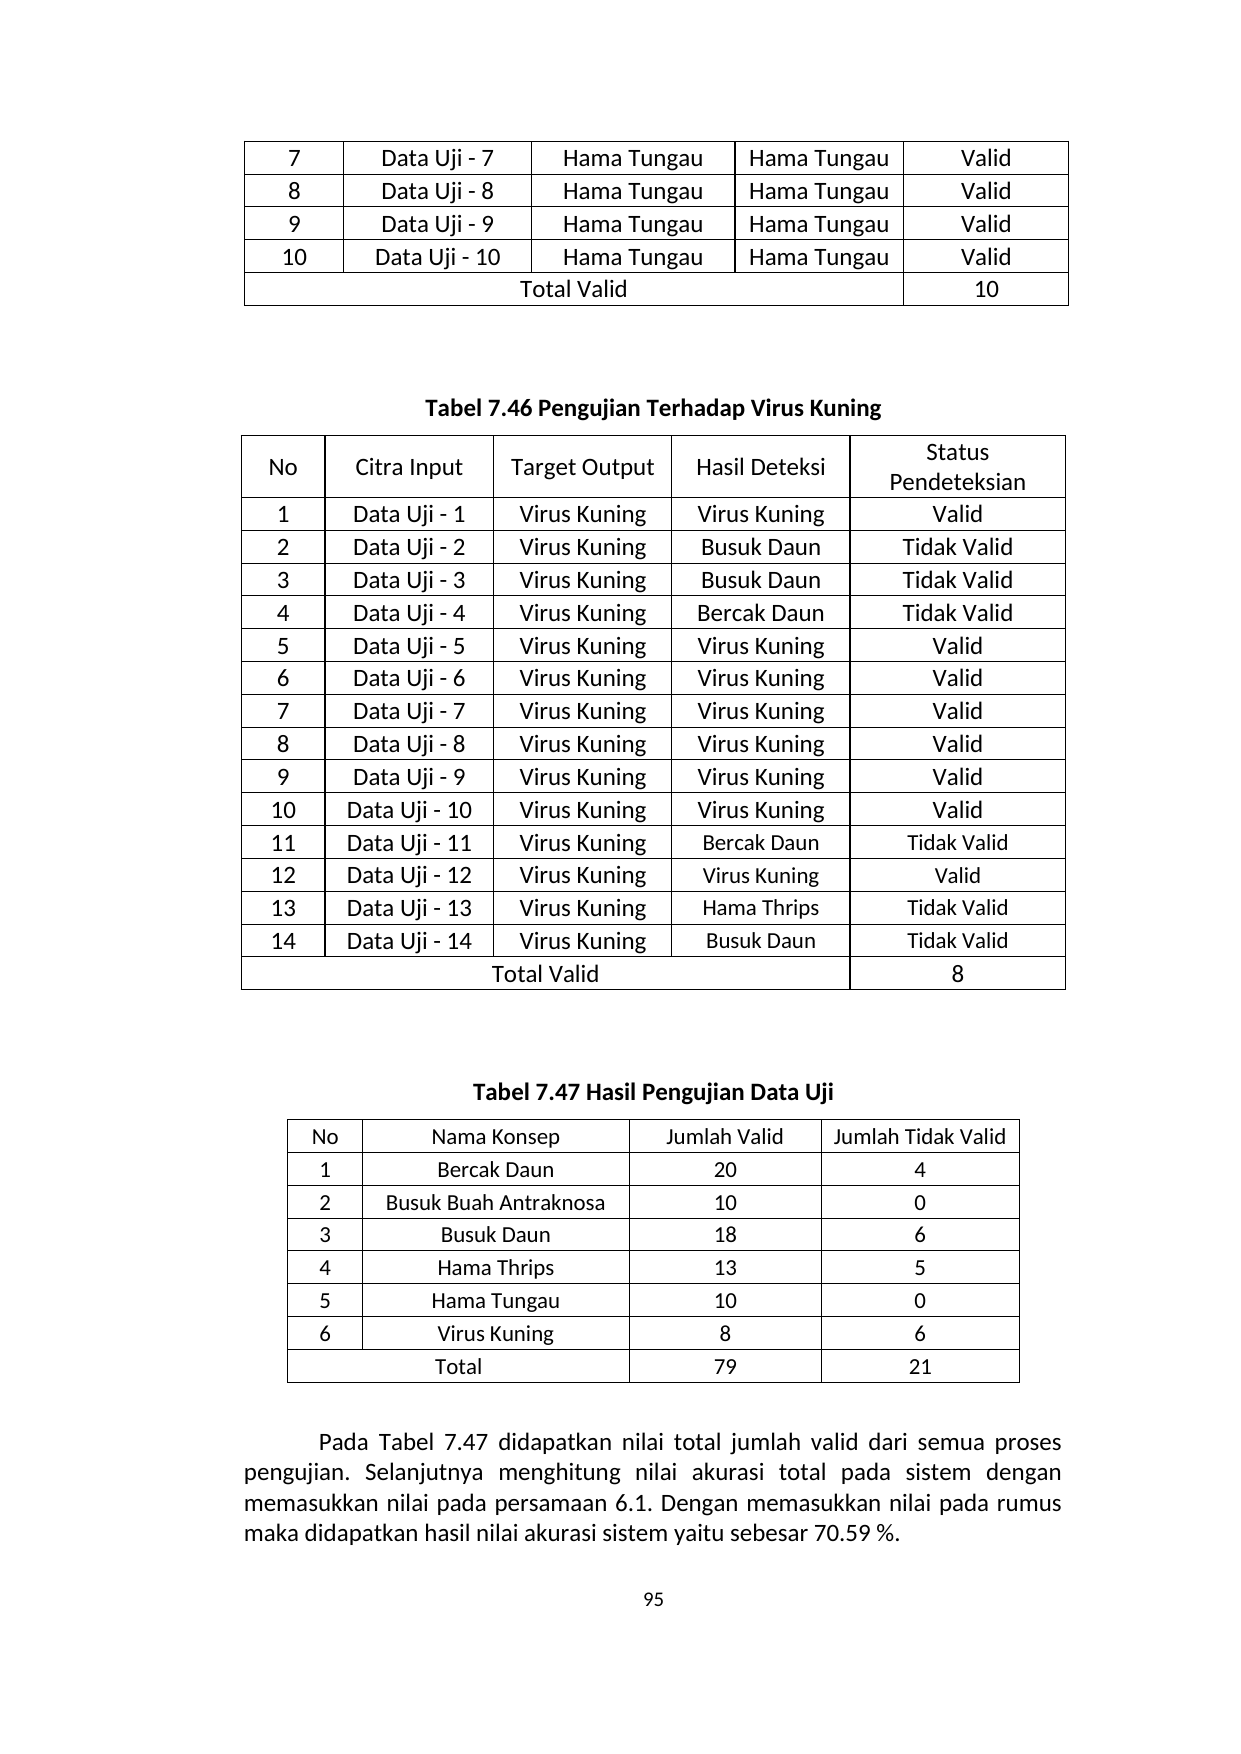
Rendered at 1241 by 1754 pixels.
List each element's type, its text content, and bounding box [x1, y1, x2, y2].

table_cell Virus Kuning [672, 498, 849, 530]
table_cell Valid [851, 793, 1065, 825]
table_cell Valid [851, 728, 1065, 759]
table_cell Virus Kuning [494, 596, 671, 628]
table_cell 9 [242, 760, 324, 792]
table_cell Data Uji - 12 [326, 859, 493, 891]
table_header Jumlah Tidak Valid [822, 1120, 1019, 1152]
table_cell Valid [851, 662, 1065, 694]
table_cell 14 [242, 925, 324, 956]
table_cell 20 [630, 1153, 821, 1185]
table_cell Valid [904, 175, 1068, 206]
table_cell 79 [630, 1350, 821, 1382]
table_cell 1 [242, 498, 324, 530]
table_cell Busuk Daun [363, 1219, 629, 1250]
table_cell Tidak Valid [851, 564, 1065, 595]
table_cell Virus Kuning [494, 793, 671, 825]
table_cell 12 [242, 859, 324, 891]
table_cell 6 [822, 1219, 1019, 1250]
table_header No [288, 1120, 362, 1152]
table_cell Virus Kuning [494, 498, 671, 530]
table_cell 5 [288, 1284, 362, 1316]
table_header No [242, 436, 324, 497]
table_cell Data Uji - 8 [326, 728, 493, 759]
table_cell Busuk Buah Antraknosa [363, 1186, 629, 1218]
table_cell Valid [904, 207, 1068, 239]
table_cell Data Uji - 10 [326, 793, 493, 825]
table_cell Valid [851, 498, 1065, 530]
table_cell Tidak Valid [851, 892, 1065, 923]
table_cell 6 [242, 662, 324, 694]
table_cell 21 [822, 1350, 1019, 1382]
table_cell Virus Kuning [672, 859, 849, 891]
table_cell 5 [242, 629, 324, 661]
table_cell 8 [242, 728, 324, 759]
table_cell Tidak Valid [851, 925, 1065, 956]
table_header Status Pendeteksian [851, 436, 1065, 497]
table_cell 13 [630, 1251, 821, 1283]
table_cell 6 [288, 1317, 362, 1349]
table_cell Data Uji - 7 [344, 142, 531, 173]
table_cell Valid [851, 629, 1065, 661]
table_cell Data Uji - 7 [326, 695, 493, 727]
table_cell 4 [242, 596, 324, 628]
table_cell Virus Kuning [672, 760, 849, 792]
table_header Target Output [494, 436, 671, 497]
table_cell Hama Thrips [363, 1251, 629, 1283]
table_cell Virus Kuning [494, 531, 671, 562]
table_cell 6 [822, 1317, 1019, 1349]
table_cell Virus Kuning [672, 695, 849, 727]
table_cell Hama Tungau [736, 240, 903, 272]
table_cell Virus Kuning [494, 662, 671, 694]
table_cell Data Uji - 14 [326, 925, 493, 956]
table_cell Virus Kuning [363, 1317, 629, 1349]
table_cell Valid [851, 760, 1065, 792]
table_cell Bercak Daun [672, 596, 849, 628]
table_cell Hama Tungau [532, 240, 734, 272]
table_cell Bercak Daun [363, 1153, 629, 1185]
table_cell Virus Kuning [494, 826, 671, 858]
table_cell Valid [904, 240, 1068, 272]
table_cell 18 [630, 1219, 821, 1250]
table_header Nama Konsep [363, 1120, 629, 1152]
table_cell 3 [242, 564, 324, 595]
table_cell Tidak Valid [851, 596, 1065, 628]
table_cell Data Uji - 5 [326, 629, 493, 661]
table_cell Tidak Valid [851, 531, 1065, 562]
table_cell Hama Thrips [672, 892, 849, 923]
table_cell 5 [822, 1251, 1019, 1283]
table_cell Data Uji - 9 [344, 207, 531, 239]
table_header Hasil Deteksi [672, 436, 849, 497]
table_cell 4 [288, 1251, 362, 1283]
table_cell Data Uji - 10 [344, 240, 531, 272]
table_header Jumlah Valid [630, 1120, 821, 1152]
table_cell Bercak Daun [672, 826, 849, 858]
table_cell Data Uji - 3 [326, 564, 493, 595]
table_cell 4 [822, 1153, 1019, 1185]
table_cell Hama Tungau [532, 175, 734, 206]
table_cell Virus Kuning [672, 629, 849, 661]
table_cell 10 [904, 273, 1068, 305]
table_cell Valid [851, 695, 1065, 727]
table_cell Virus Kuning [494, 728, 671, 759]
table_cell Virus Kuning [672, 728, 849, 759]
table_cell Virus Kuning [672, 662, 849, 694]
table_cell 10 [245, 240, 343, 272]
table_cell Data Uji - 1 [326, 498, 493, 530]
table_cell Hama Tungau [736, 207, 903, 239]
table_cell 11 [242, 826, 324, 858]
table_cell Virus Kuning [494, 695, 671, 727]
table_cell Virus Kuning [494, 892, 671, 923]
table_cell Total [288, 1350, 629, 1382]
table_cell 10 [630, 1284, 821, 1316]
table_cell 10 [630, 1186, 821, 1218]
table_cell 9 [245, 207, 343, 239]
table_cell Data Uji - 13 [326, 892, 493, 923]
table_cell Total Valid [242, 957, 849, 989]
table_cell Hama Tungau [532, 142, 734, 173]
table_cell Virus Kuning [494, 564, 671, 595]
table_cell Data Uji - 8 [344, 175, 531, 206]
table_cell Data Uji - 4 [326, 596, 493, 628]
table_cell Virus Kuning [494, 859, 671, 891]
table_cell Hama Tungau [736, 142, 903, 173]
table_cell Virus Kuning [494, 760, 671, 792]
table_cell 0 [822, 1284, 1019, 1316]
table_cell 0 [822, 1186, 1019, 1218]
table_cell Data Uji - 2 [326, 531, 493, 562]
table_cell Hama Tungau [532, 207, 734, 239]
table_cell Virus Kuning [672, 793, 849, 825]
table_cell 1 [288, 1153, 362, 1185]
table_cell Hama Tungau [736, 175, 903, 206]
table_cell 2 [288, 1186, 362, 1218]
table_cell Busuk Daun [672, 564, 849, 595]
table_cell Busuk Daun [672, 925, 849, 956]
table_cell 2 [242, 531, 324, 562]
table_cell Data Uji - 6 [326, 662, 493, 694]
table_cell 8 [630, 1317, 821, 1349]
table_cell 7 [242, 695, 324, 727]
table_cell Data Uji - 9 [326, 760, 493, 792]
table_cell Valid [904, 142, 1068, 173]
table_cell Valid [851, 859, 1065, 891]
table_cell Virus Kuning [494, 925, 671, 956]
table_cell Tidak Valid [851, 826, 1065, 858]
table_cell 8 [851, 957, 1065, 989]
table_cell Busuk Daun [672, 531, 849, 562]
table_cell Total Valid [245, 273, 903, 305]
table_header Citra Input [326, 436, 493, 497]
table_cell 10 [242, 793, 324, 825]
table_cell 3 [288, 1219, 362, 1250]
table_cell 8 [245, 175, 343, 206]
table_cell 13 [242, 892, 324, 923]
table_cell 7 [245, 142, 343, 173]
table_cell Data Uji - 11 [326, 826, 493, 858]
table_cell Hama Tungau [363, 1284, 629, 1316]
table_cell Virus Kuning [494, 629, 671, 661]
